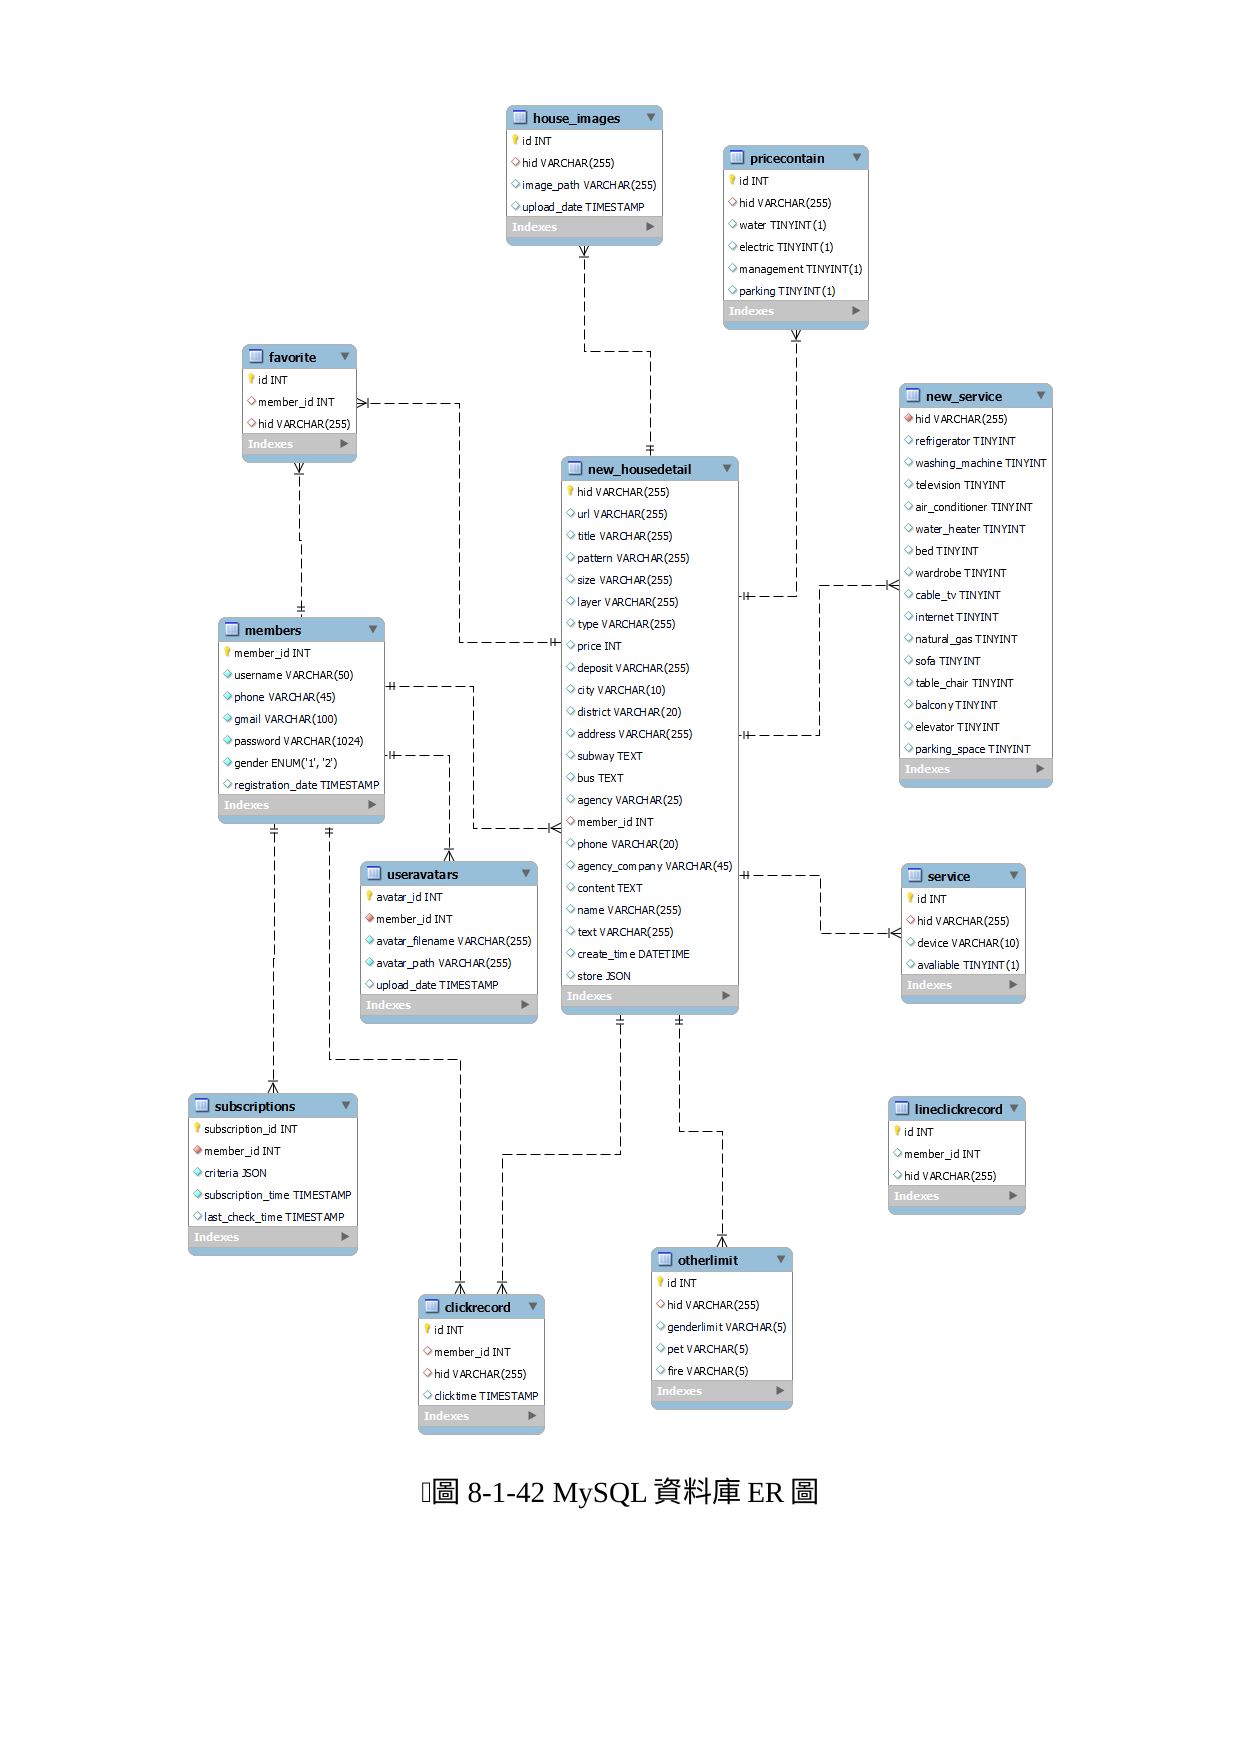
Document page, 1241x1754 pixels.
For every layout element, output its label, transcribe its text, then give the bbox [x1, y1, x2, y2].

picture [178, 102, 1062, 1451]
